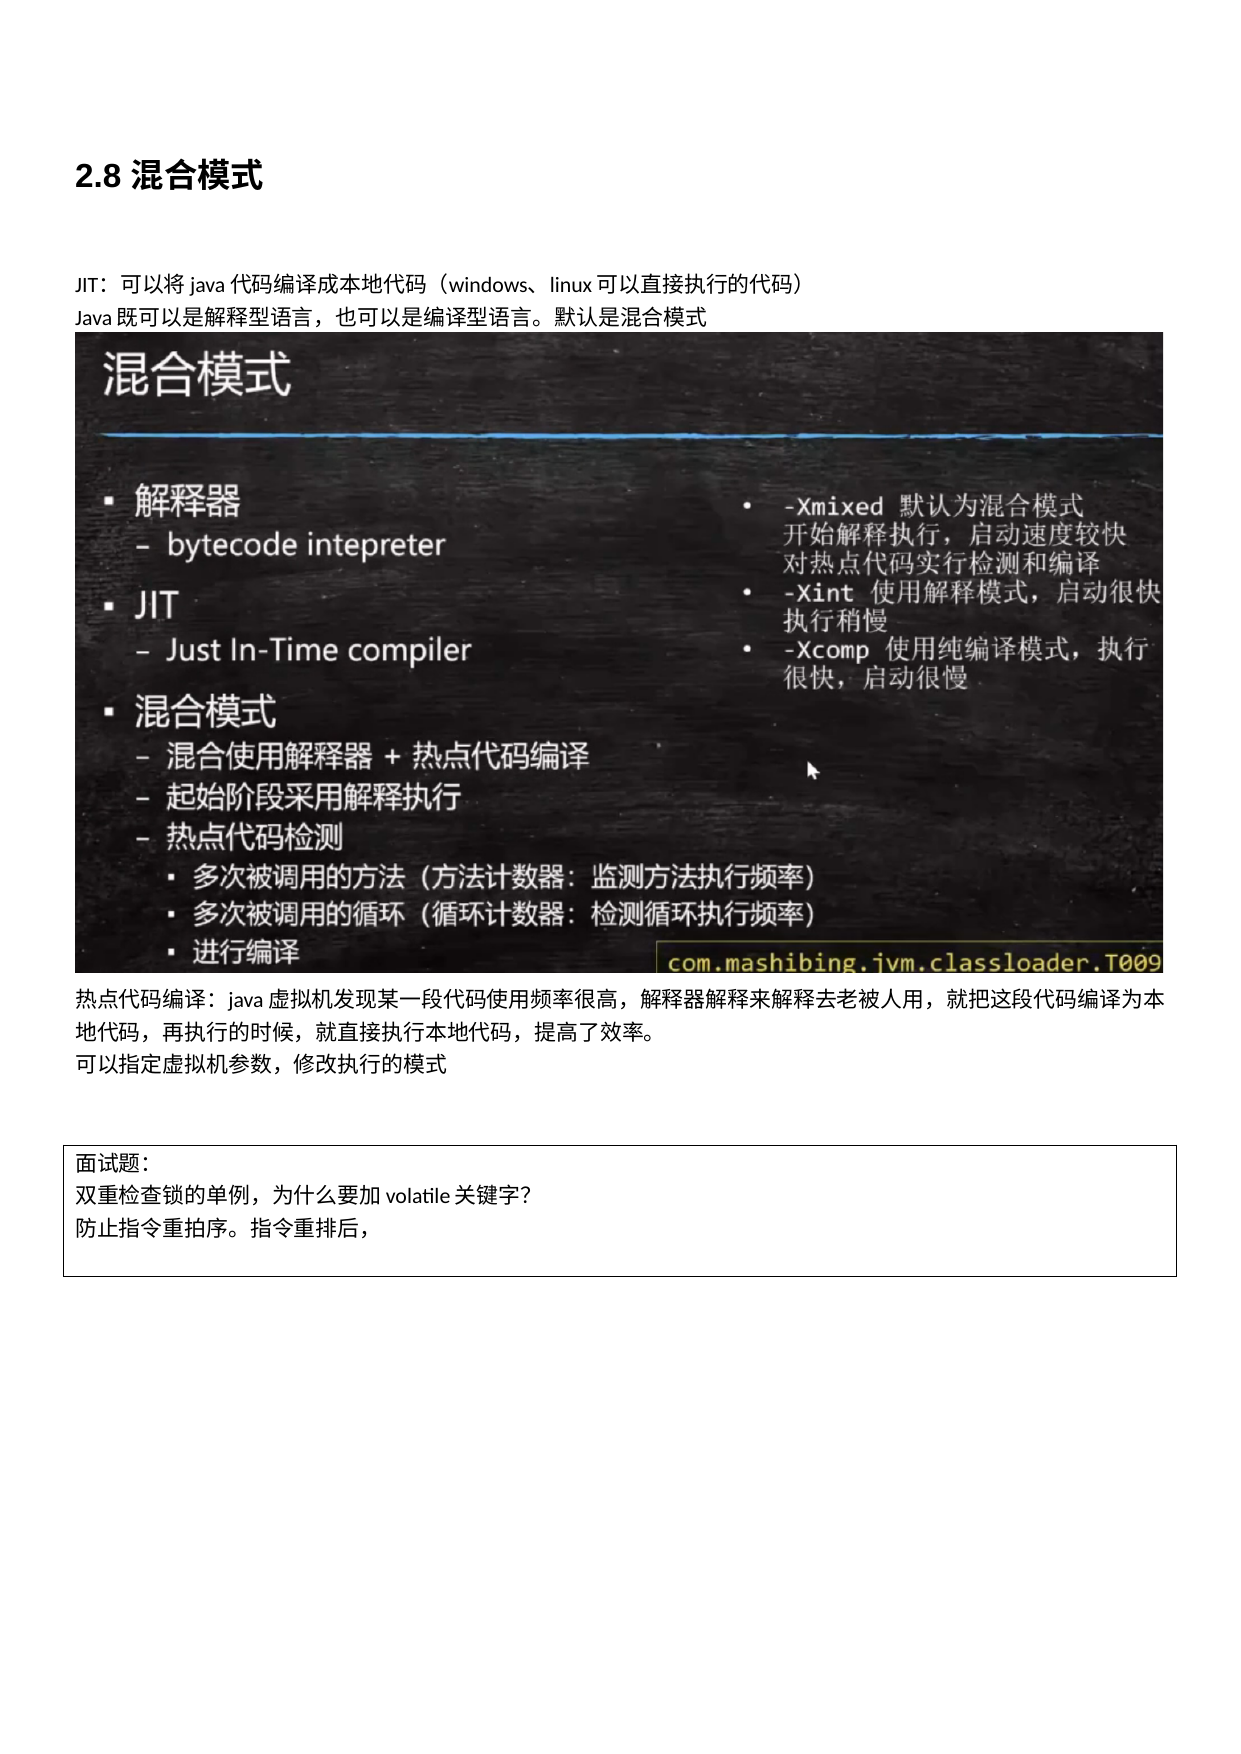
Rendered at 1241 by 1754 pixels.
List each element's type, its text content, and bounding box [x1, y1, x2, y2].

text 可以指定虚拟机参数，修改执行的模式 [75, 1047, 1165, 1079]
picture [75, 332, 1164, 973]
table_header 面试题： 双重检查锁的单例，为什么要加volatile关键字？ 防止指令重拍序。指令重排后， [64, 1146, 1176, 1276]
text JIT：可以将java代码编译成本地代码（windows、linux可以直接执行的代码） [75, 267, 1165, 299]
text 热点代码编译：java虚拟机发现某一段代码使用频率很高，解释器解释来解释去老被人用，就把这段代码编译为本地代码，再执行的时候，就直接执行本地代码，提高了效率。 [75, 982, 1165, 1047]
subtitle 2.8 混合模式 [75, 140, 1165, 205]
text Java既可以是解释型语言，也可以是编译型语言。默认是混合模式 [75, 299, 1165, 332]
